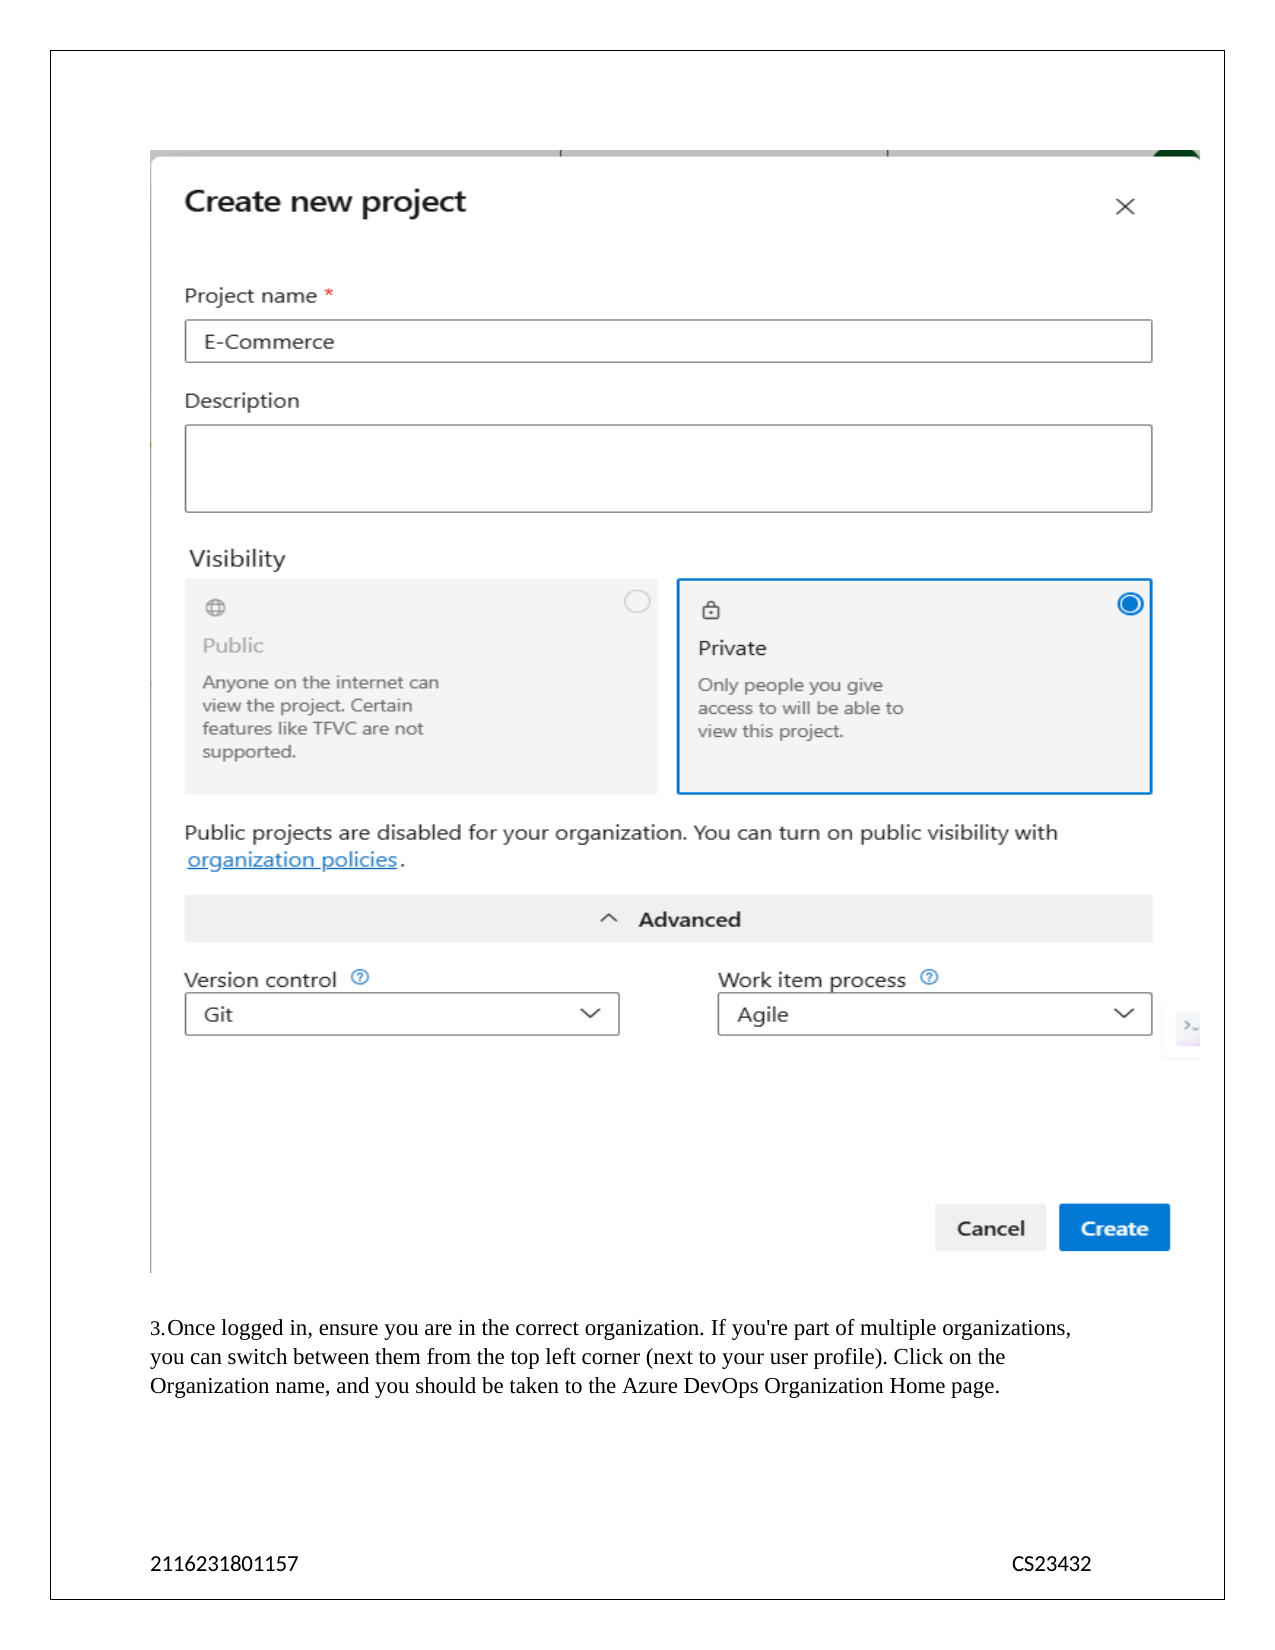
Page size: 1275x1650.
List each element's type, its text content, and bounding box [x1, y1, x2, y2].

picture [150, 150, 1200, 1273]
list Once logged in, ensure you are in the correct organization. If you're part of multiple organizations, you can switch between them from the top left corner (next to your user profile). Click on the Organization name, and you should be taken to the Azure DevOps Organization Home page. [150, 1314, 1107, 1398]
